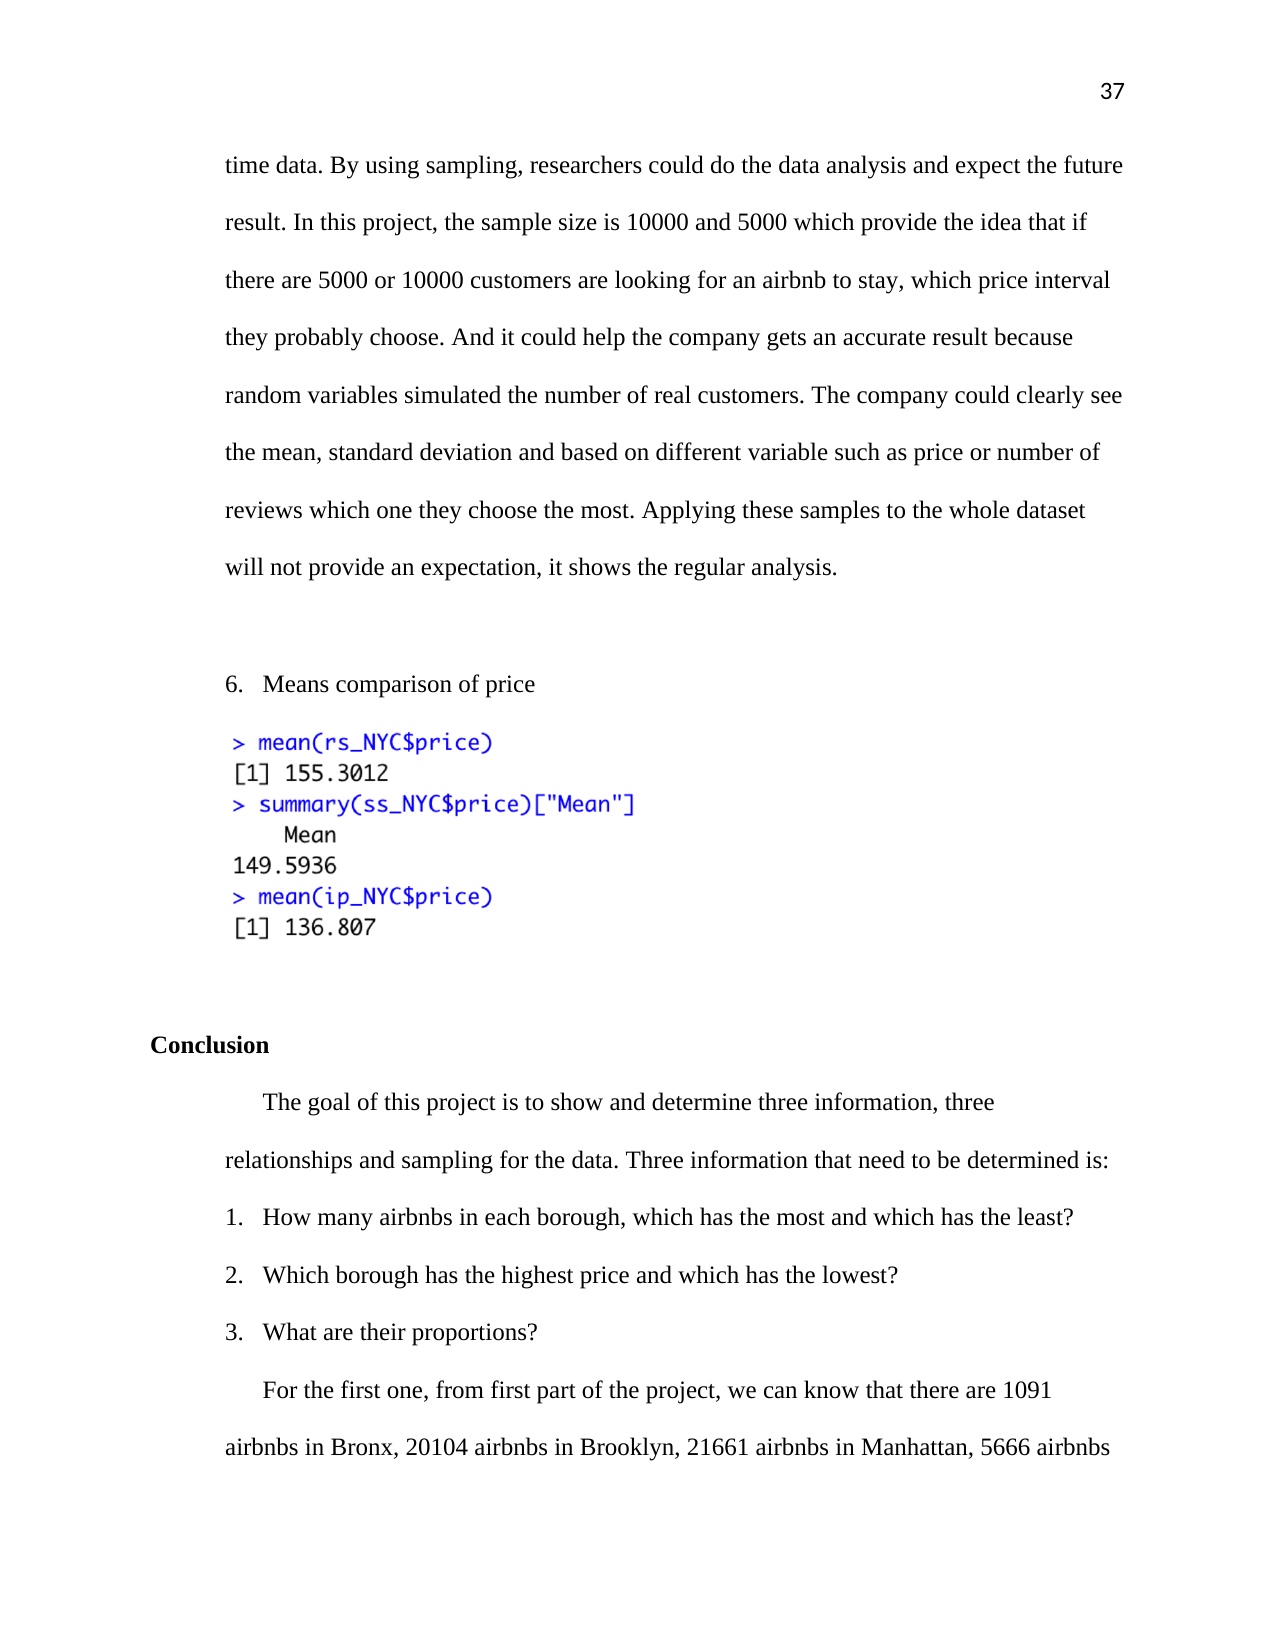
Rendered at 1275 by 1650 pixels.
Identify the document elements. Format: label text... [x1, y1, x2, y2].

text The goal of this project is to show and determine three information, three relationships and sampling for the data. Three information that need to be determined is: [225, 1087, 1125, 1173]
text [225, 150, 1125, 581]
list What are their proportions? [225, 1317, 1125, 1346]
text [225, 1375, 1125, 1461]
picture [225, 726, 654, 942]
list How many airbnbs in each borough, which has the most and which has the least? [225, 1202, 1125, 1231]
list Means comparison of price [225, 669, 1125, 698]
list Which borough has the highest price and which has the lowest? [225, 1260, 1125, 1288]
text Conclusion [150, 1030, 1125, 1058]
